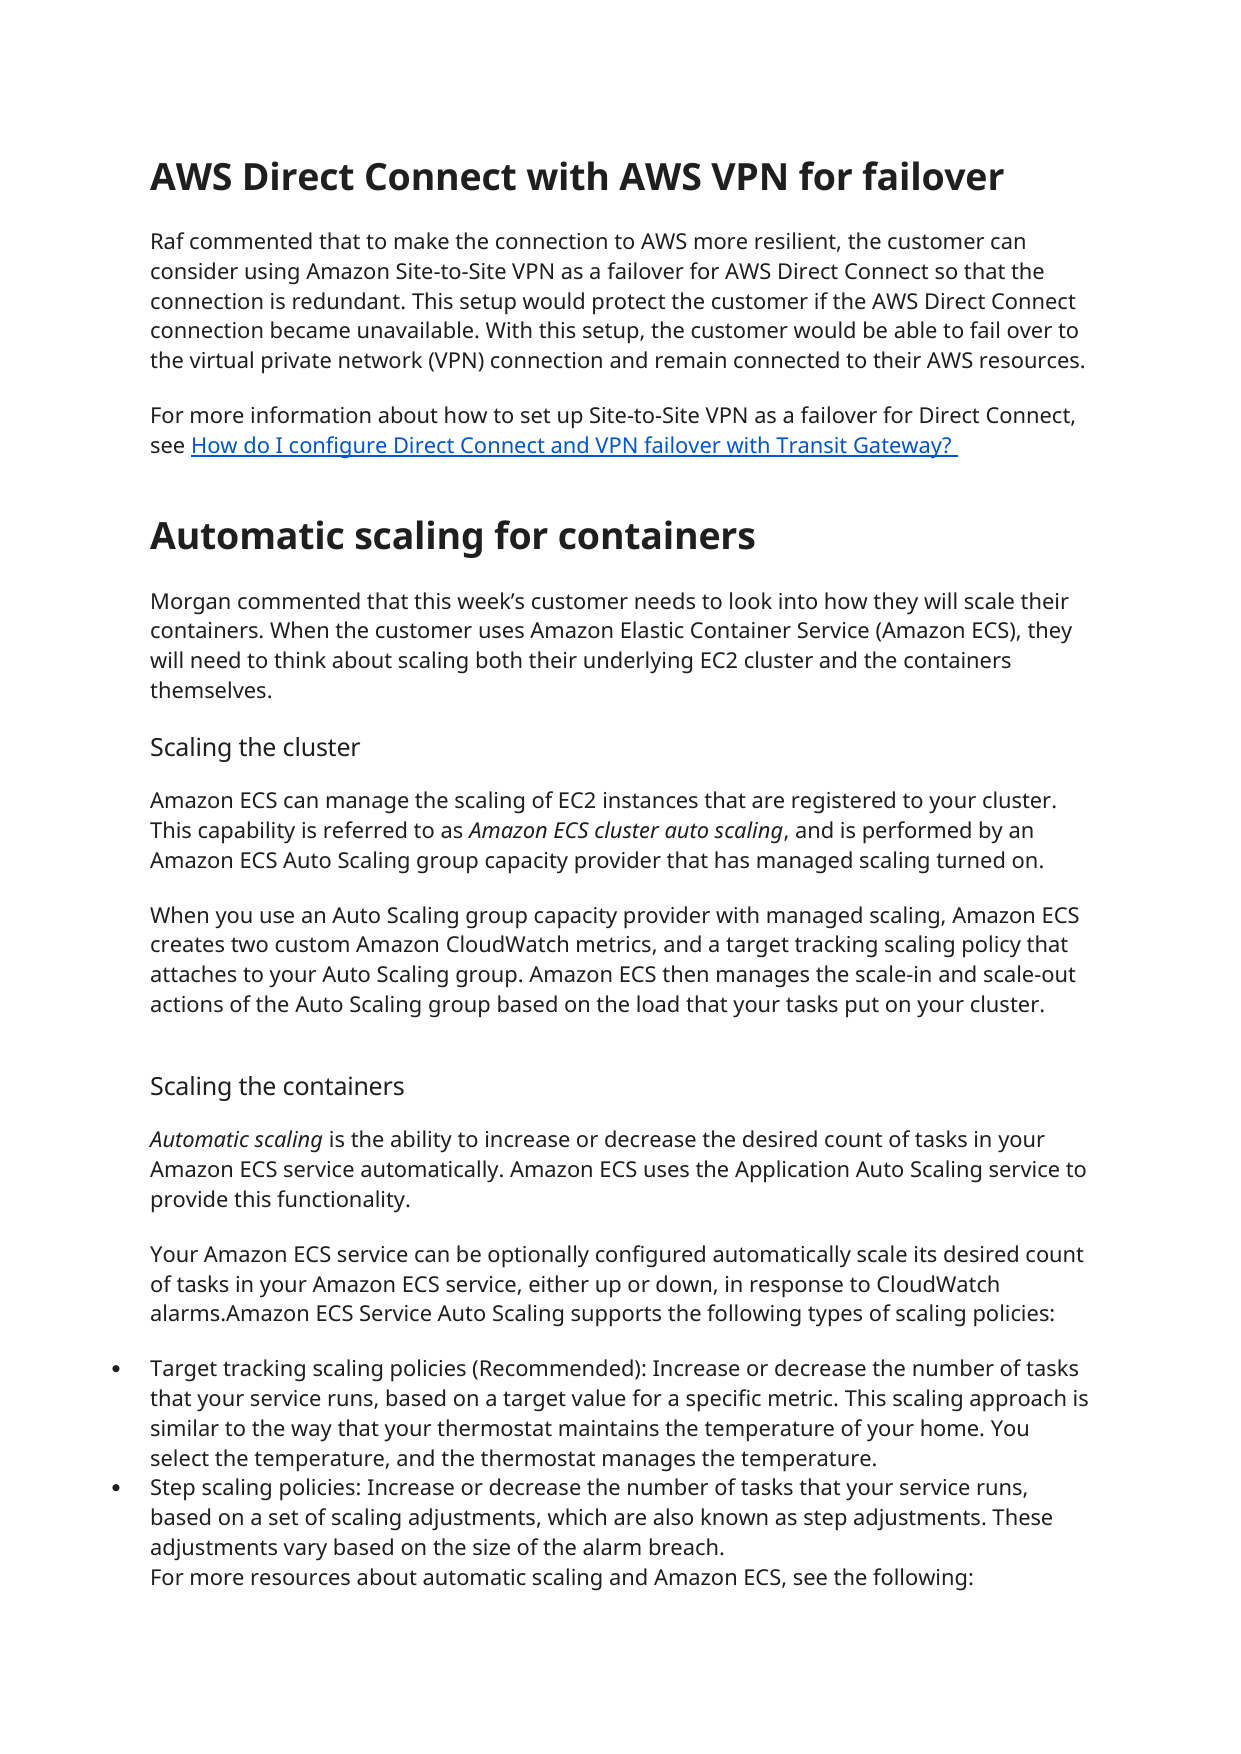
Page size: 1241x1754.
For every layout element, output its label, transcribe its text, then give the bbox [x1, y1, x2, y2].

list Step scaling policies: Increase or decrease the number of tasks that your service runs, based on a set of scaling adjustments, which are also known as step adjustments. These adjustments vary based on the size of the alarm breach. [112, 1472, 1090, 1562]
subtitle Scaling the containers [150, 1069, 1090, 1103]
subtitle Automatic scaling for containers [150, 509, 1090, 561]
text Morgan commented that this week’s customer needs to look into how they will scale their containers. When the customer uses Amazon Elastic Container Service (Amazon ECS), they will need to think about scaling both their underlying EC2 cluster and the containers themselves. [150, 586, 1090, 705]
text For more resources about automatic scaling and Amazon ECS, see the following: [150, 1562, 1090, 1591]
text When you use an Auto Scaling group capacity provider with managed scaling, Amazon ECS creates two custom Amazon CloudWatch metrics, and a target tracking scaling policy that attaches to your Auto Scaling group. Amazon ECS then manages the scale-in and scale-out actions of the Auto Scaling group based on the load that your tasks put on your cluster. [150, 900, 1090, 1019]
text For more information about how to set up Site-to-Site VPN as a failover for Direct Connect, see How do I configure Direct Connect and VPN failover with Transit Gateway? [150, 400, 1090, 459]
text Your Amazon ECS service can be optionally configured automatically scale its desired count of tasks in your Amazon ECS service, either up or down, in response to CloudWatch alarms.Amazon ECS Service Auto Scaling supports the following types of scaling policies: [150, 1239, 1090, 1328]
text Raf commented that to make the connection to AWS more resilient, the customer can consider using Amazon Site-to-Site VPN as a failover for AWS Direct Connect so that the connection is redundant. This setup would protect the customer if the AWS Direct Connect connection became unavailable. With this setup, the customer would be able to fail over to the virtual private network (VPN) connection and remain connected to their AWS resources. [150, 226, 1090, 375]
subtitle Scaling the cluster [150, 730, 1090, 764]
text Automatic scaling is the ability to increase or decrease the desired count of tasks in your Amazon ECS service automatically. Amazon ECS uses the Application Auto Scaling service to provide this functionality. [150, 1124, 1090, 1214]
subtitle AWS Direct Connect with AWS VPN for failover [150, 150, 1090, 201]
text Amazon ECS can manage the scaling of EC2 instances that are registered to your cluster. This capability is referred to as Amazon ECS cluster auto scaling, and is performed by an Amazon ECS Auto Scaling group capacity provider that has managed scaling turned on. [150, 785, 1090, 875]
list Target tracking scaling policies (Recommended): Increase or decrease the number of tasks that your service runs, based on a target value for a specific metric. This scaling approach is similar to the way that your thermostat maintains the temperature of your home. You select the temperature, and the thermostat manages the temperature. [112, 1353, 1090, 1472]
